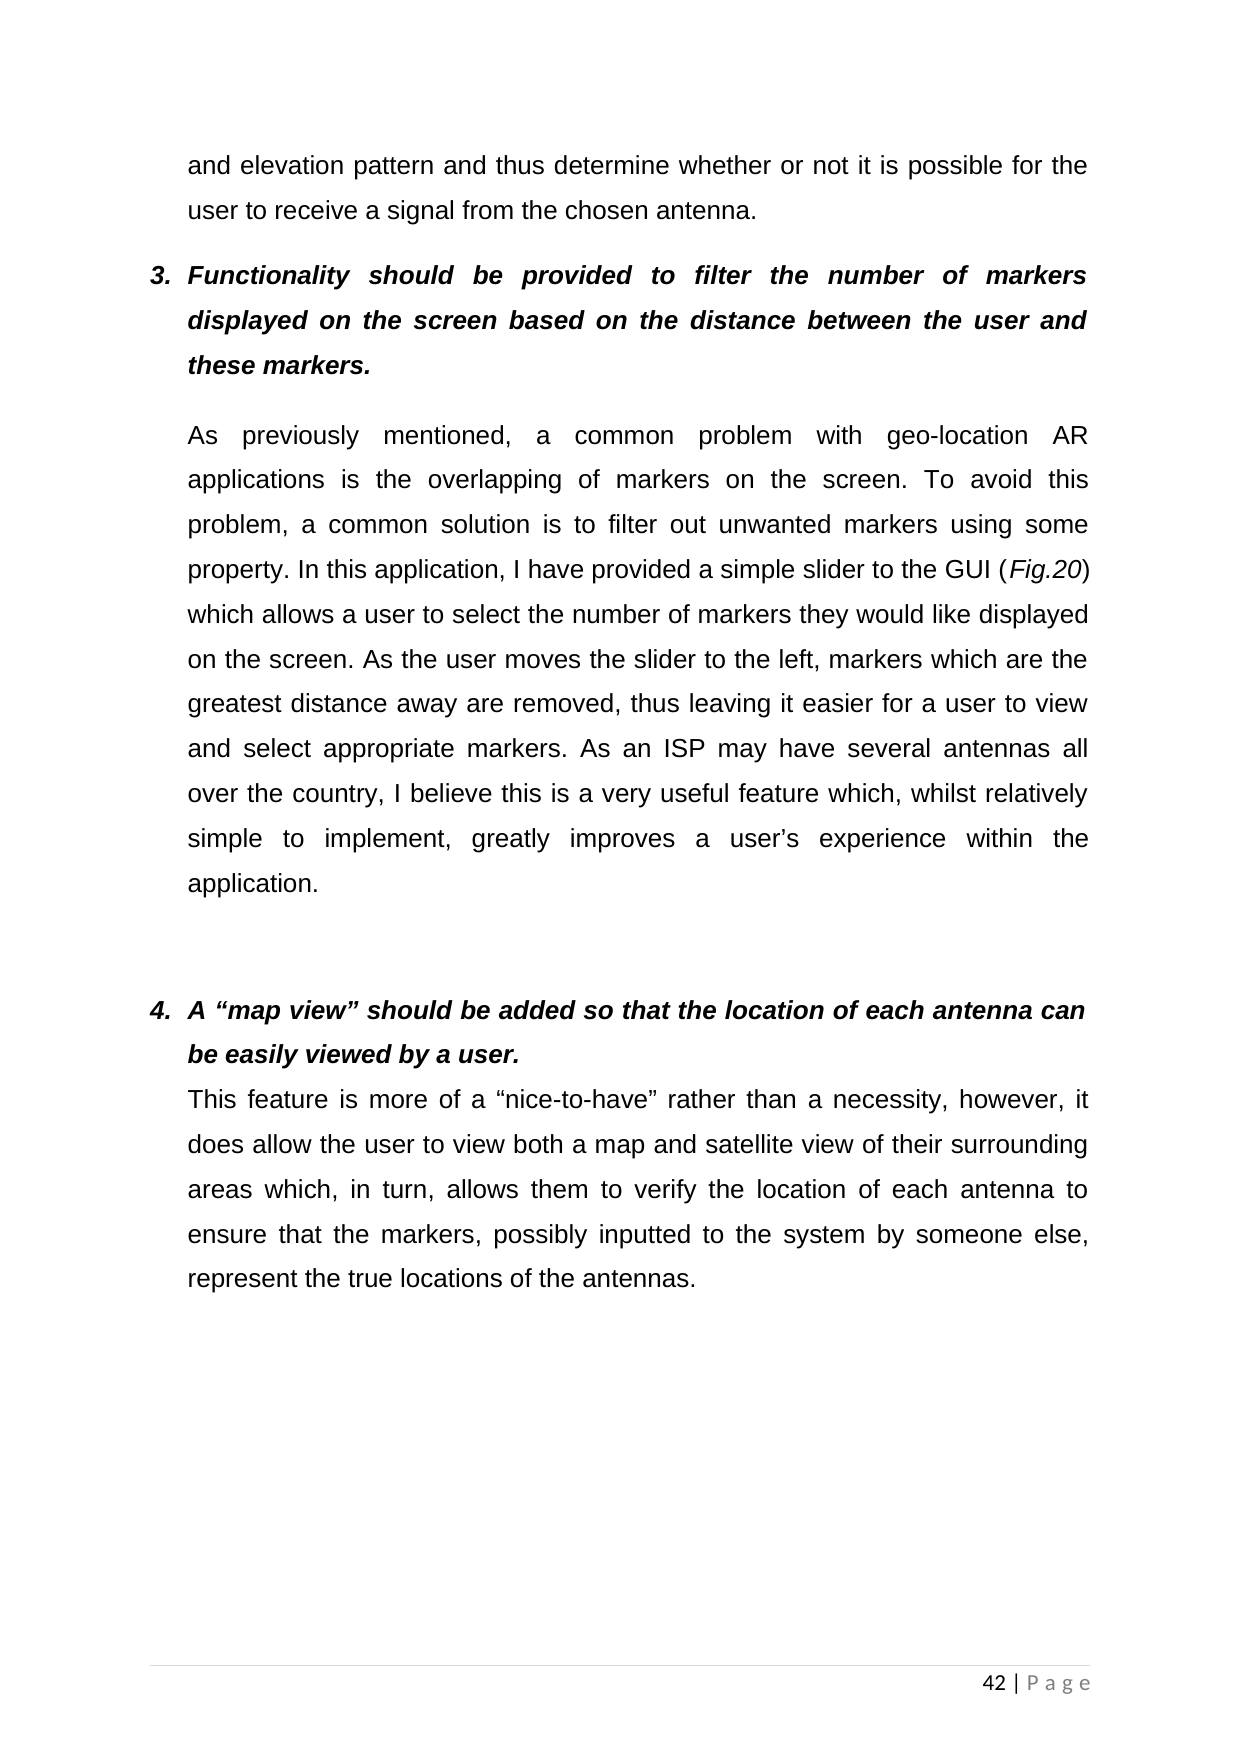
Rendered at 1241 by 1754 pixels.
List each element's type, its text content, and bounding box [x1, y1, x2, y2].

text As previously mentioned, a common problem with geo-location AR applications is the overlapping of markers on the screen. To avoid this problem, a common solution is to filter out unwanted markers using some property. In this application, I have provided a simple slider to the GUI (Fig.20) which allows a user to select the number of markers they would like displayed on the screen. As the user moves the slider to the left, markers which are the greatest distance away are removed, thus leaving it easier for a user to view and select appropriate markers. As an ISP may have several antennas all over the country, I believe this is a very useful feature which, whilst relatively simple to implement, greatly improves a user’s experience within the application. [187, 420, 1090, 898]
subtitle A “map view” should be added so that the location of each antenna can be easily viewed by a user. [150, 995, 1090, 1069]
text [187, 150, 1090, 225]
text This feature is more of a “nice-to-have” rather than a necessity, however, it does allow the user to view both a map and satellite view of their surrounding areas which, in turn, allows them to verify the location of each antenna to ensure that the markers, possibly inputted to the system by someone else, represent the true locations of the antennas. [187, 1084, 1090, 1293]
subtitle Functionality should be provided to filter the number of markers displayed on the screen based on the distance between the user and these markers. [150, 260, 1090, 380]
